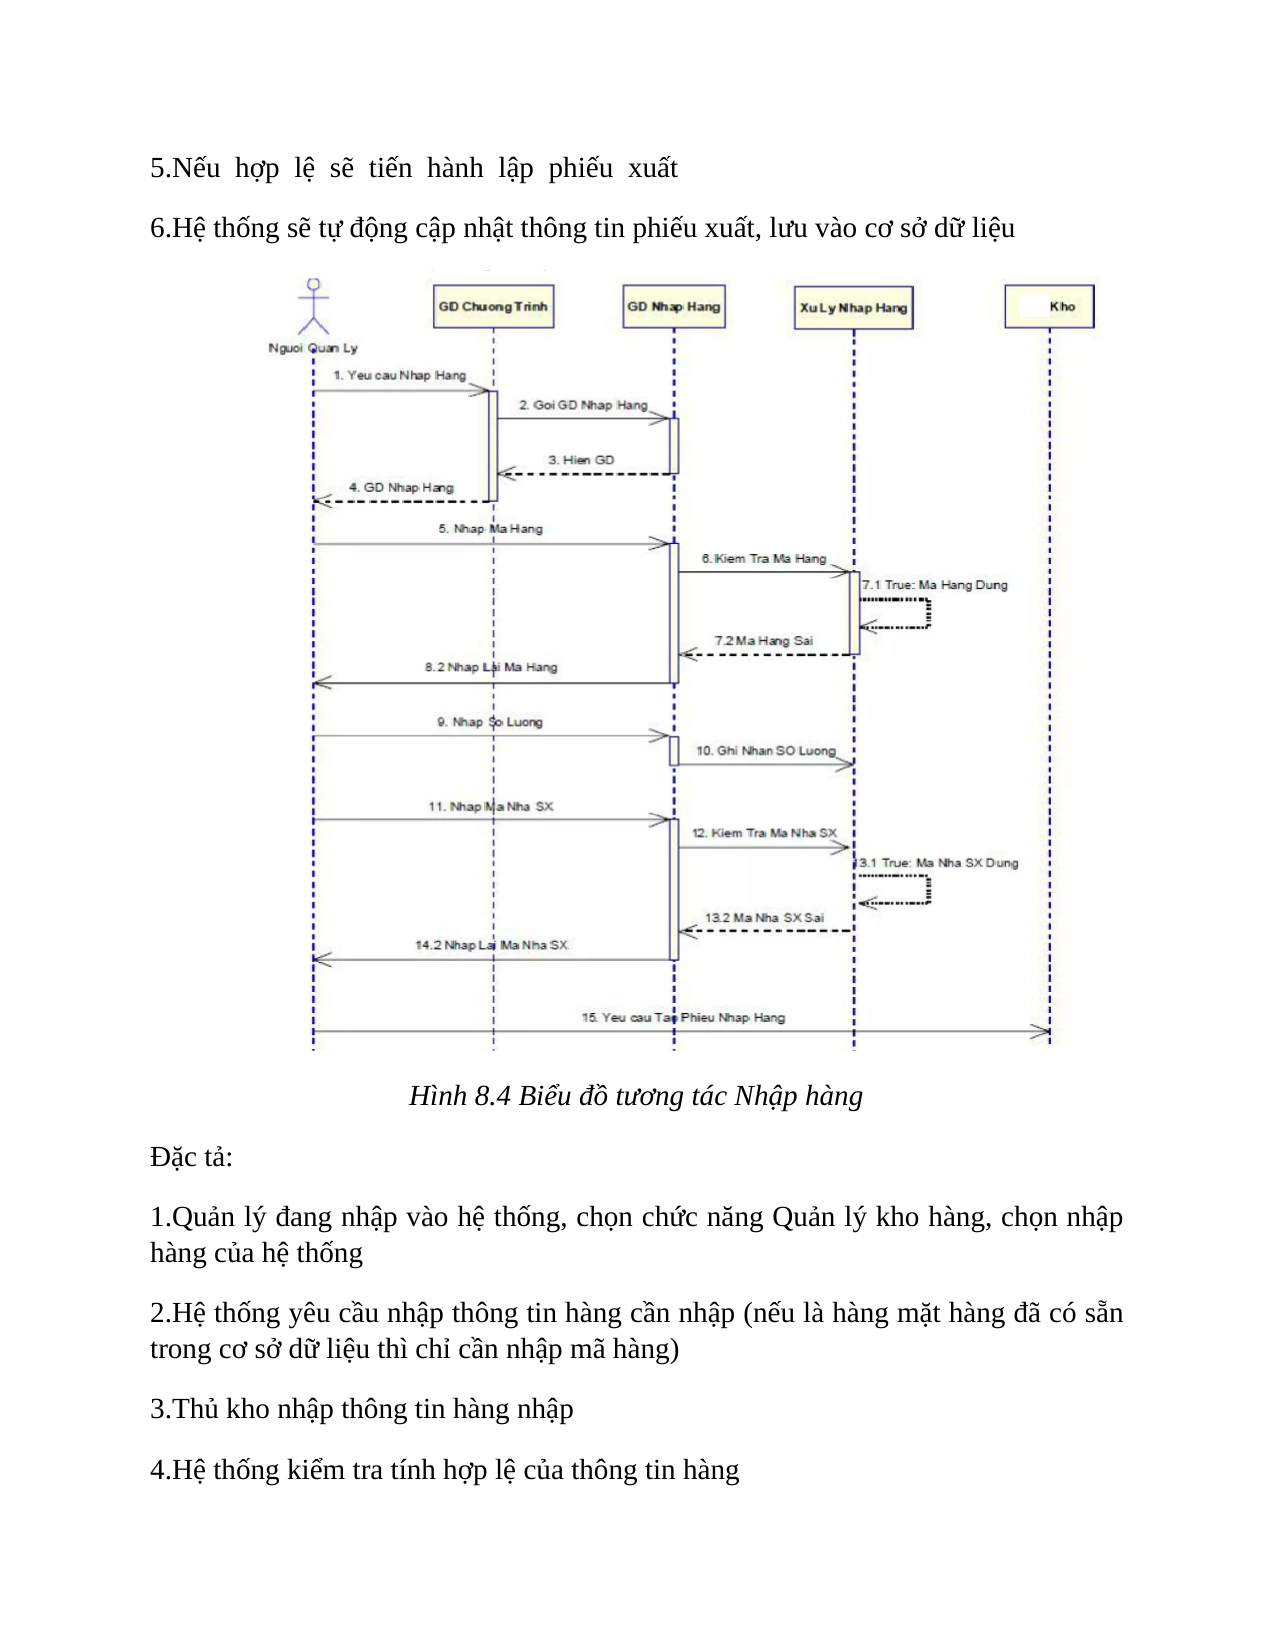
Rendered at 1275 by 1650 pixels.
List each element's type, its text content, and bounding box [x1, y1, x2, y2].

text Hình 8.4 Biểu đồ tương tác Nhập hàng [150, 1078, 1125, 1111]
picture [239, 262, 1111, 1051]
text 4.Hệ thống kiểm tra tính hợp lệ của thông tin hàng [150, 1452, 1125, 1486]
text 6.Hệ thống sẽ tự động cập nhật thông tin phiếu xuất, lưu vào cơ sở dữ liệu [150, 211, 1125, 244]
text 2.Hệ thống yêu cầu nhập thông tin hàng cần nhập (nếu là hàng mặt hàng đã có sẵn trong cơ sở dữ liệu thì chỉ cần nhập mã hàng) [150, 1296, 1125, 1364]
text Đặc tả: [150, 1139, 1125, 1172]
text 1.Quản lý đang nhập vào hệ thống, chọn chức năng Quản lý kho hàng, chọn nhập hàng của hệ thống [150, 1199, 1125, 1268]
text 5.Nếu hợp lệ sẽ tiến hành lập phiếu xuất [150, 150, 1125, 183]
text 3.Thủ kho nhập thông tin hàng nhập [150, 1392, 1125, 1425]
